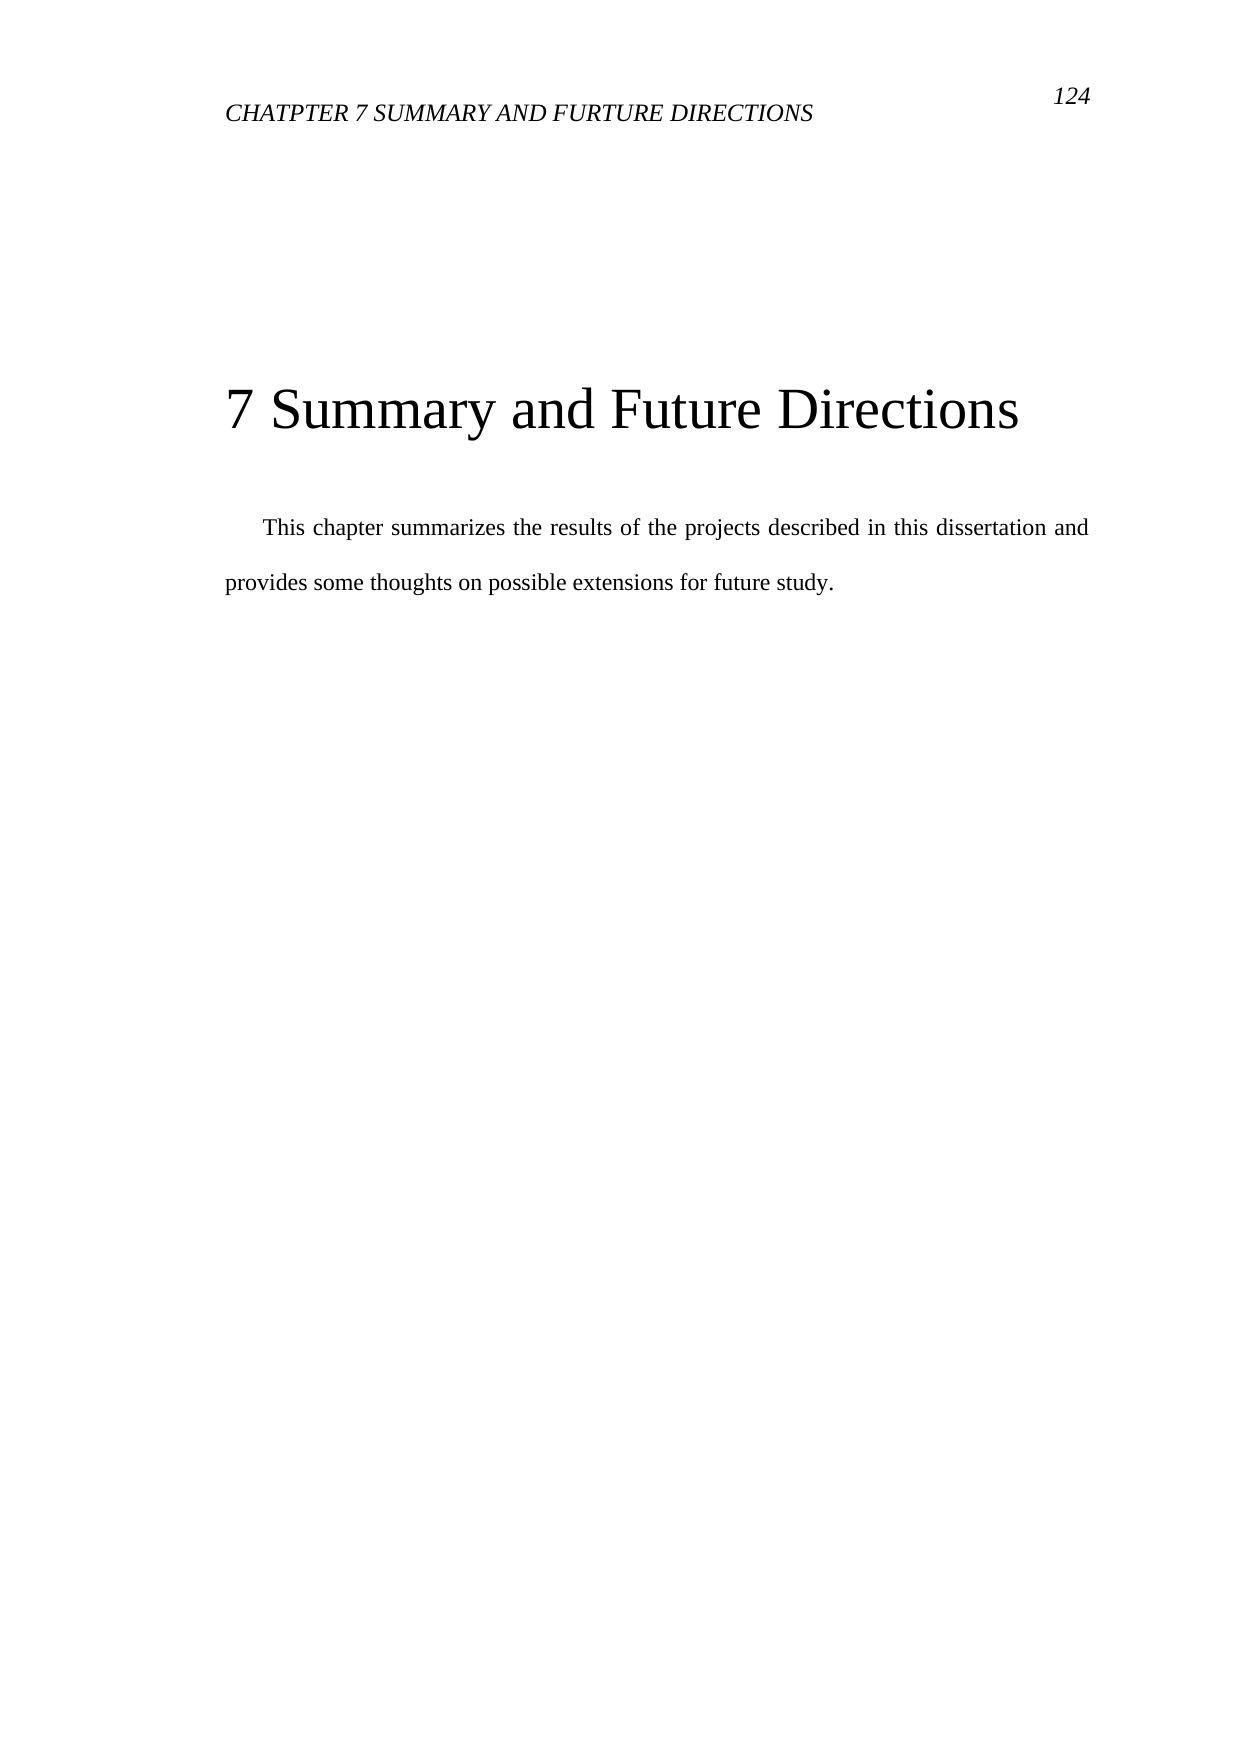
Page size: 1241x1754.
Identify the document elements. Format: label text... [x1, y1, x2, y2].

subtitle Summary and Future Directions [225, 374, 1090, 441]
text This chapter summarizes the results of the projects described in this dissertation and provides some thoughts on possible extensions for future study. [225, 513, 1090, 596]
